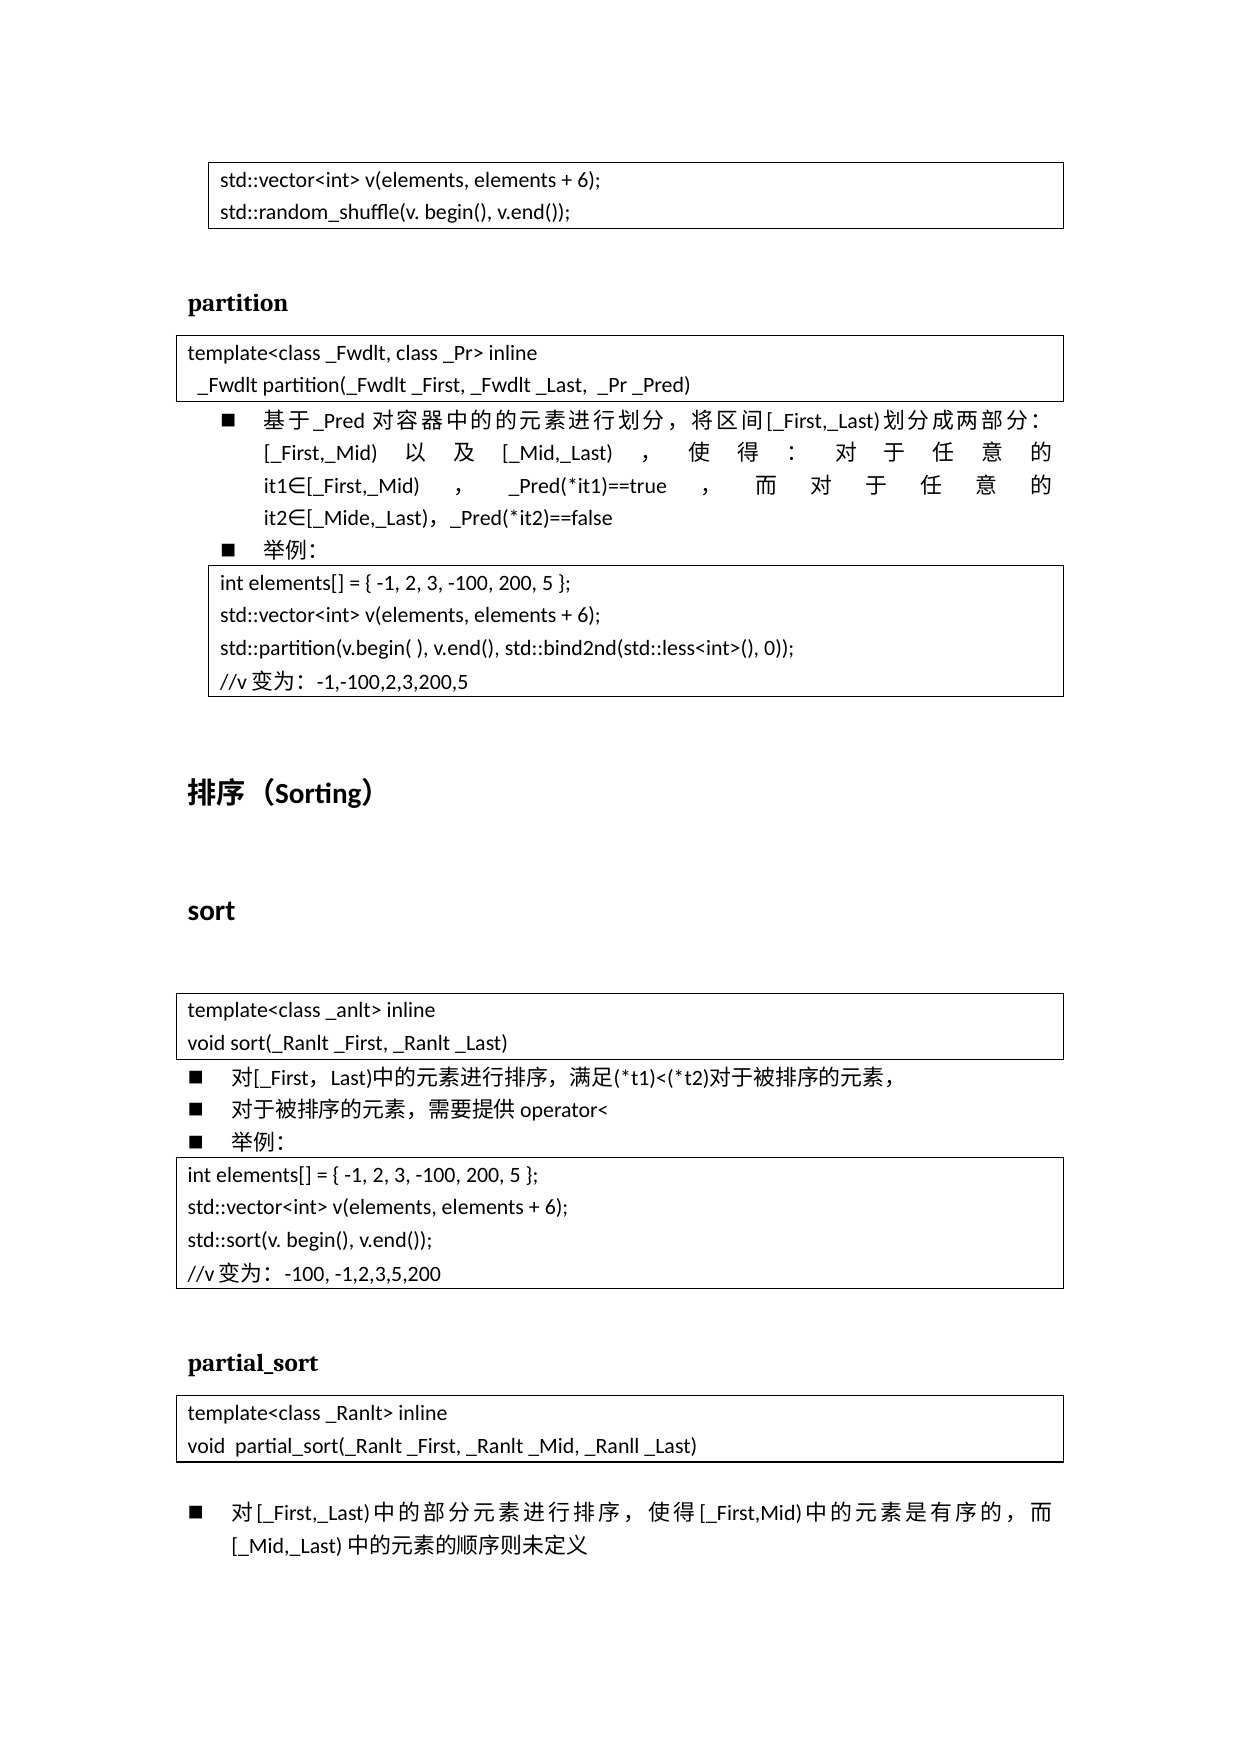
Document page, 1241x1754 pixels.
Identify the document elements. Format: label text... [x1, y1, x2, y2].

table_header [209, 163, 1063, 228]
list 对[_First，Last)中的元素进行排序，满足(*t1)<(*t2)对于被排序的元素， [187, 1060, 1053, 1092]
list 对于被排序的元素，需要提供operator< [187, 1092, 1053, 1124]
list 对[_First,_Last)中的部分元素进行排序，使得[_First,Mid)中的元素是有序的，而[_Mid,_Last) 中的元素的顺序则未定义 [187, 1495, 1053, 1560]
table_header template<class _anlt> inline void sort(_Ranlt _First, _Ranlt _Last) [177, 994, 1063, 1058]
table_header template<class _Fwdlt, class _Pr> inline _Fwdlt partition(_Fwdlt _First, _Fwdlt _Last, _Pr _Pred) [177, 336, 1063, 401]
subtitle sort [187, 877, 1053, 942]
table_header int elements[] = { -1, 2, 3, -100, 200, 5 }; std::vector<int> v(elements, elements + 6); std::partition(v.begin( ), v.end(), std::bind2nd(std::less<int>(), 0)); //v变为：-1,-100,2,3,200,5 [209, 566, 1063, 696]
table_header template<class _Ranlt> inline void partial_sort(_Ranlt _First, _Ranlt _Mid, _Ranll _Last) [177, 1396, 1063, 1461]
list 举例： [187, 1124, 1053, 1157]
list 基于_Pred对容器中的的元素进行划分，将区间[_First,_Last)划分成两部分：[_First,_Mid)以及[_Mid,_Last)，使得：对于任意的it1∈[_First,_Mid)，_Pred(*it1)==true，而对于任意的it2∈[_Mide,_Last)，_Pred(*it2)==false [220, 402, 1053, 532]
table_header int elements[] = { -1, 2, 3, -100, 200, 5 }; std::vector<int> v(elements, elements + 6); std::sort(v. begin(), v.end()); //v变为：-100, -1,2,3,5,200 [177, 1158, 1063, 1288]
subtitle partition [187, 287, 1053, 319]
subtitle partial_sort [187, 1347, 1053, 1379]
list 举例： [220, 532, 1053, 565]
subtitle 排序（Sorting） [187, 758, 1053, 823]
